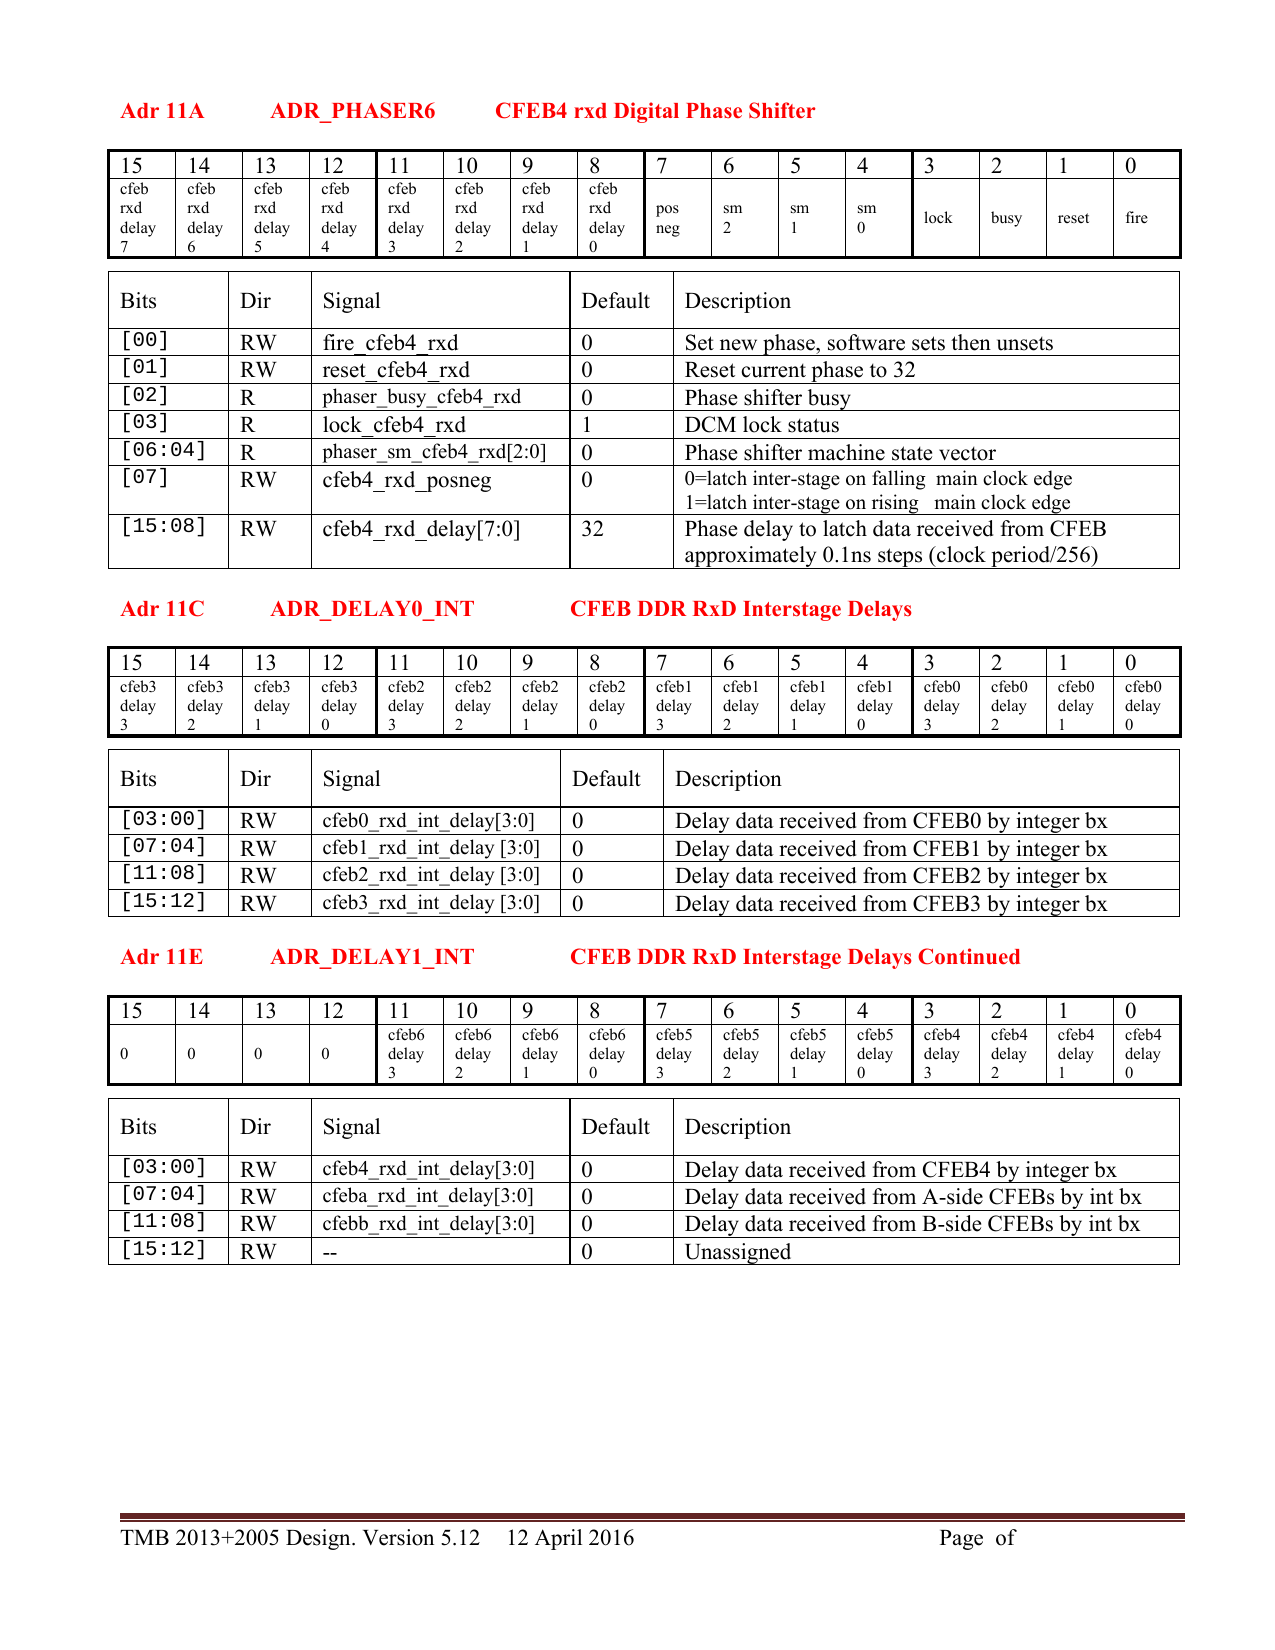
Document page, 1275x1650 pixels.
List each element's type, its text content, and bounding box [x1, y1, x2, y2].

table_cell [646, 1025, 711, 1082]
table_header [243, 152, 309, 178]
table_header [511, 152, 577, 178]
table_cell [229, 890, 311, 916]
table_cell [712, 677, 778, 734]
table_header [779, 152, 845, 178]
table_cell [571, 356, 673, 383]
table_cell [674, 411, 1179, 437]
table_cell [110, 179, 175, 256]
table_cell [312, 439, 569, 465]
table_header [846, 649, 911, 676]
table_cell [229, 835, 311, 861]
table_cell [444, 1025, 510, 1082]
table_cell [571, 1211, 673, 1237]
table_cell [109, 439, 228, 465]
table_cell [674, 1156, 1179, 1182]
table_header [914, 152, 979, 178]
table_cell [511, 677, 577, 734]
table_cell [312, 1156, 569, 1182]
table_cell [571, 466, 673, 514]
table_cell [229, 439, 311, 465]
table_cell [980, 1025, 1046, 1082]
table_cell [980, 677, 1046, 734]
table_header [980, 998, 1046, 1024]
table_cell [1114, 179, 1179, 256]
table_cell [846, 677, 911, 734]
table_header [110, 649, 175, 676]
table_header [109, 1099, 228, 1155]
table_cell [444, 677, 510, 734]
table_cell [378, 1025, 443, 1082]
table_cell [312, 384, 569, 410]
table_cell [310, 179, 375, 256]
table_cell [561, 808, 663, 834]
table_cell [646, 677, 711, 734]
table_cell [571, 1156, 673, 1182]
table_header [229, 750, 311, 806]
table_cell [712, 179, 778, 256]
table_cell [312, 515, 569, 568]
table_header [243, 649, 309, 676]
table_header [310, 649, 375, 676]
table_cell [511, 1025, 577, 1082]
subtitle Adr 11C ADR_DELAY0_INT CFEB DDR RxD Interstage Delays [120, 595, 1185, 622]
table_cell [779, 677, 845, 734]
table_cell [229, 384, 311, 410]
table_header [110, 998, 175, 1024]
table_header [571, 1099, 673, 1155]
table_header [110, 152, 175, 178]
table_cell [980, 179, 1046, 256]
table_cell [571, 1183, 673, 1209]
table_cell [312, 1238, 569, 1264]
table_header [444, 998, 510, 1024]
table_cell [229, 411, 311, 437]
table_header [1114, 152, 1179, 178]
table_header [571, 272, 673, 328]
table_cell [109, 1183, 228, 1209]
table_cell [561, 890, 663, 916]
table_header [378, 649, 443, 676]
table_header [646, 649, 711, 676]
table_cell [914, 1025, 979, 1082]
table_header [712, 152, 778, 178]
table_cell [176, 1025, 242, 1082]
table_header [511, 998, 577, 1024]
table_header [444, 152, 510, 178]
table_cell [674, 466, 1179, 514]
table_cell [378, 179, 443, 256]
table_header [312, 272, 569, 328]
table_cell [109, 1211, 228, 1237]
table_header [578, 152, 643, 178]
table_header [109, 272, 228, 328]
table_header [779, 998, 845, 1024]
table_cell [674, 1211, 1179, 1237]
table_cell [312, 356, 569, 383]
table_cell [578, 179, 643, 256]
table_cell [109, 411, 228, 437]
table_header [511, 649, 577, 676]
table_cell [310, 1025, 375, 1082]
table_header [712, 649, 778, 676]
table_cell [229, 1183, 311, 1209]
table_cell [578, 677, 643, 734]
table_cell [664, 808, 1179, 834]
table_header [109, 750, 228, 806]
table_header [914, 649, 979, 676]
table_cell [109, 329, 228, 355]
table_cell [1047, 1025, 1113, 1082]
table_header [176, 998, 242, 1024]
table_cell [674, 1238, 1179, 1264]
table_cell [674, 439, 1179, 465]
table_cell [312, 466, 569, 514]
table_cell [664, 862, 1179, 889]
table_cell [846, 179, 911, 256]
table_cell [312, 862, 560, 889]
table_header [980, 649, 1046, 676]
subtitle Adr 11A ADR_PHASER6 CFEB4 rxd Digital Phase Shifter [120, 97, 1185, 124]
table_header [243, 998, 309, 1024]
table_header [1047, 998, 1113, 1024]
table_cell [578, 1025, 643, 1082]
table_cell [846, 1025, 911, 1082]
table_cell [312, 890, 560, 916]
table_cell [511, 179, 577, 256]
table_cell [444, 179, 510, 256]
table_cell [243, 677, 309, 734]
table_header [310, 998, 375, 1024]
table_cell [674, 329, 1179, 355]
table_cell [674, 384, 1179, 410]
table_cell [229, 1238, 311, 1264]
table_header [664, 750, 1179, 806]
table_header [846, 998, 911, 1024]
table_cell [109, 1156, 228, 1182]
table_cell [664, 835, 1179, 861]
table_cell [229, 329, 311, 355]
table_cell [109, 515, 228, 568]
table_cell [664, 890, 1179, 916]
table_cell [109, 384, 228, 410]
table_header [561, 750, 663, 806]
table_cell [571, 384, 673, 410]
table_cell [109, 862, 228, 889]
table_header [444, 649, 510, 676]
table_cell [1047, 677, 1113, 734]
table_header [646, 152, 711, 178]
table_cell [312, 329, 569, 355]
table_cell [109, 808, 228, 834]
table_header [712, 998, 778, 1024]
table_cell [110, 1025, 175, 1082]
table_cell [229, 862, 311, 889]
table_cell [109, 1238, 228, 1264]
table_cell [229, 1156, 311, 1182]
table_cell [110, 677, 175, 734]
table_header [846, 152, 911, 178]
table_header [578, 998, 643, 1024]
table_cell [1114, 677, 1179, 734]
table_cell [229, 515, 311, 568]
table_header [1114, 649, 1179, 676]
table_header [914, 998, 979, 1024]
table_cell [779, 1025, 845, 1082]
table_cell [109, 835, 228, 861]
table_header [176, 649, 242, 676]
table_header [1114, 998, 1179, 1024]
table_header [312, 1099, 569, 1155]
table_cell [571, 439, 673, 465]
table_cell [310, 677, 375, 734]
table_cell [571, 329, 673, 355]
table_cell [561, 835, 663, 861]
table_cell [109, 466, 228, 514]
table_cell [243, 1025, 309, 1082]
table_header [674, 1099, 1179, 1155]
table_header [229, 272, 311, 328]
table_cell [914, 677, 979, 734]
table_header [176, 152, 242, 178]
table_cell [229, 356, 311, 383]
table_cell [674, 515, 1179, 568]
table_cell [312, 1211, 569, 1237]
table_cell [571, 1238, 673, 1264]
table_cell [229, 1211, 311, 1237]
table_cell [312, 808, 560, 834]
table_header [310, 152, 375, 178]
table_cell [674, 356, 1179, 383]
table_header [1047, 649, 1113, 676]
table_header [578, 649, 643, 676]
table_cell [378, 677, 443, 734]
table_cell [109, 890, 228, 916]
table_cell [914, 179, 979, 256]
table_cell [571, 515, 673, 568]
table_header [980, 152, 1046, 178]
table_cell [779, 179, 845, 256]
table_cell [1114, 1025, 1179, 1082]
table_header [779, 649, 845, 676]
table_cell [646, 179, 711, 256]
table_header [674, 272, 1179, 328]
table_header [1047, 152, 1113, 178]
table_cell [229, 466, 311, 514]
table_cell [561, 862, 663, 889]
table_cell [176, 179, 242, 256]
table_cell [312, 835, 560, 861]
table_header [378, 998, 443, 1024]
subtitle Adr 11E ADR_DELAY1_INT CFEB DDR RxD Interstage Delays Continued [120, 943, 1185, 970]
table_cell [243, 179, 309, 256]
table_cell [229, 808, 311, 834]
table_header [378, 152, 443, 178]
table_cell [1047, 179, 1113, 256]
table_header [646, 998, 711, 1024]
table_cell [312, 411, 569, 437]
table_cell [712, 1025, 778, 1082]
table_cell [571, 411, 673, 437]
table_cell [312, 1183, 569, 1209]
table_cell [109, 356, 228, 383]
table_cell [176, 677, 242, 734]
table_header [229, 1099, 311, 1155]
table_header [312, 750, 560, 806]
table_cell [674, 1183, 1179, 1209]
